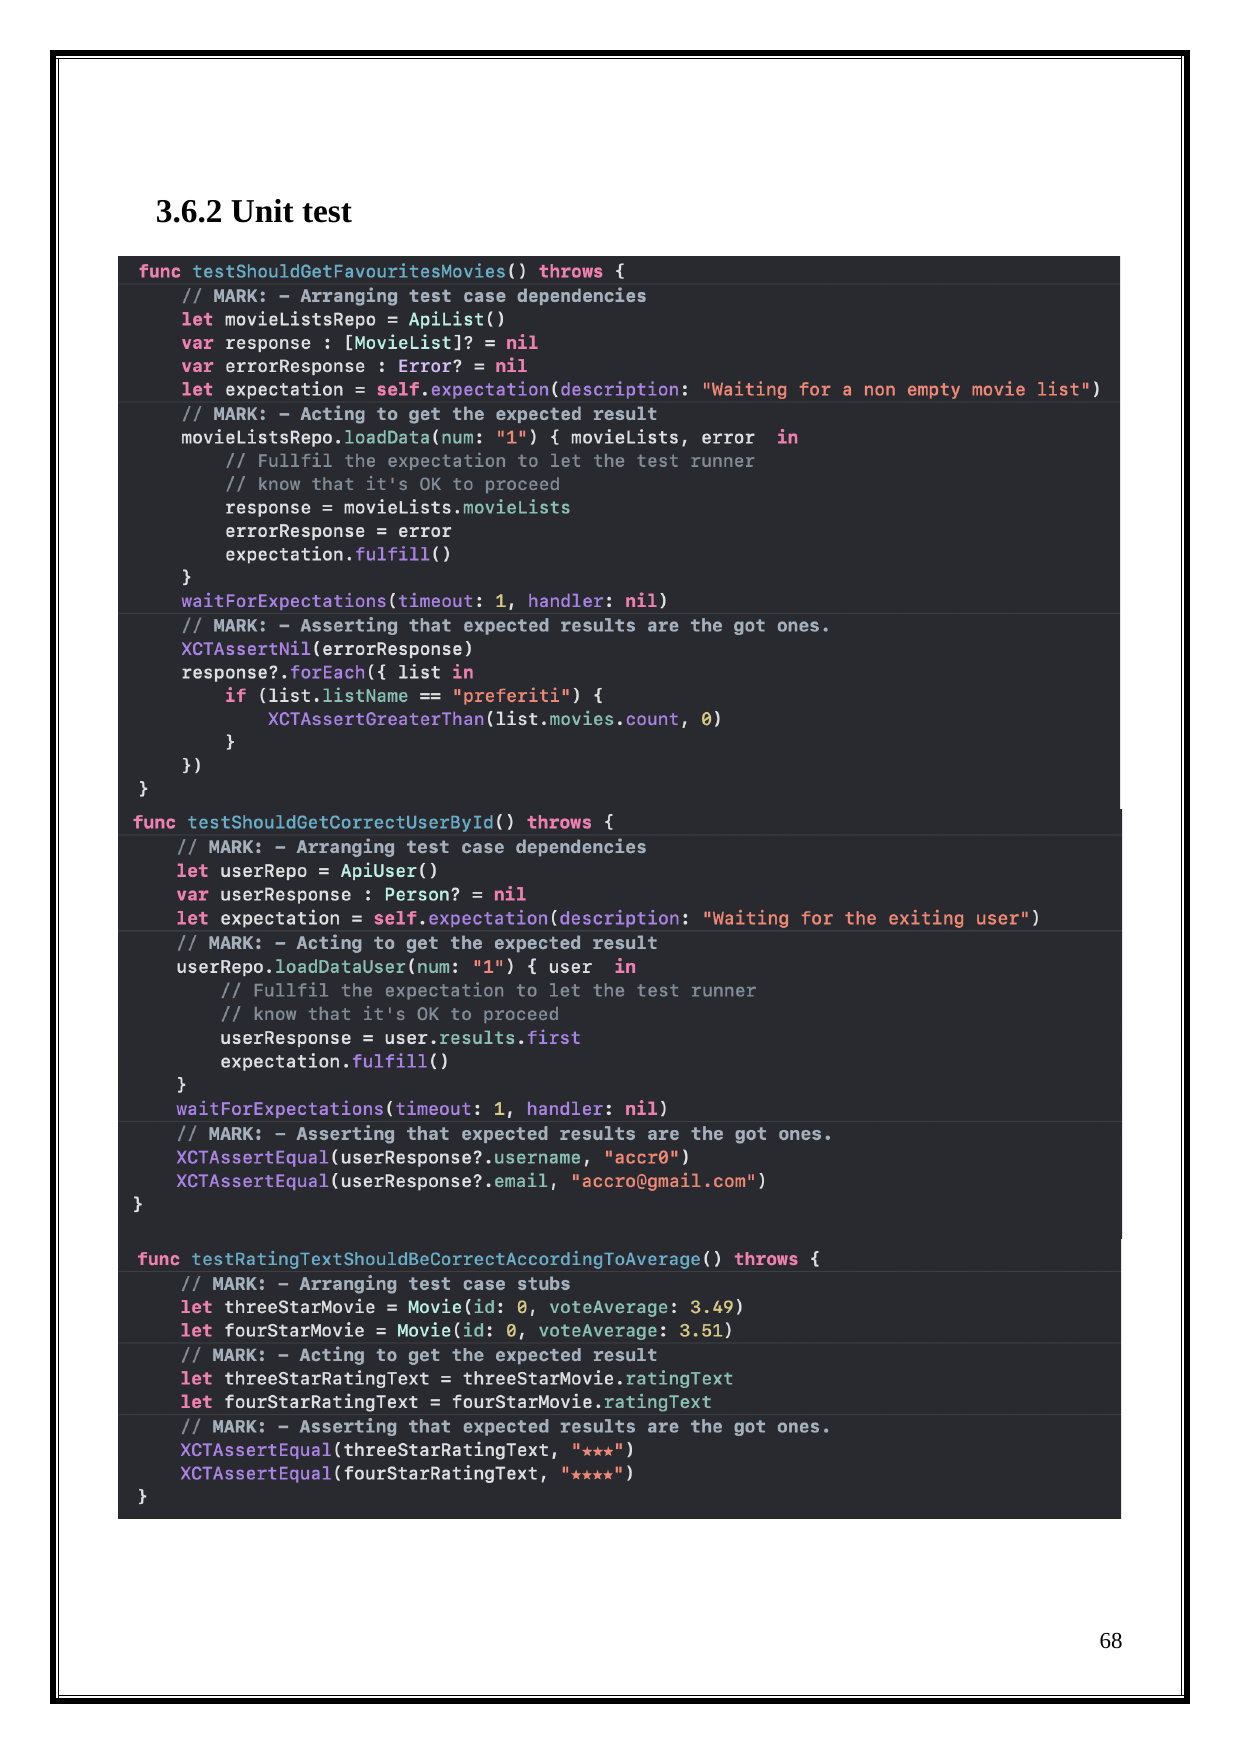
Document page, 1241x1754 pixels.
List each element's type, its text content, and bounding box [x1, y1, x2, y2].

picture [118, 256, 1123, 1519]
subtitle Unit test [156, 191, 1122, 230]
